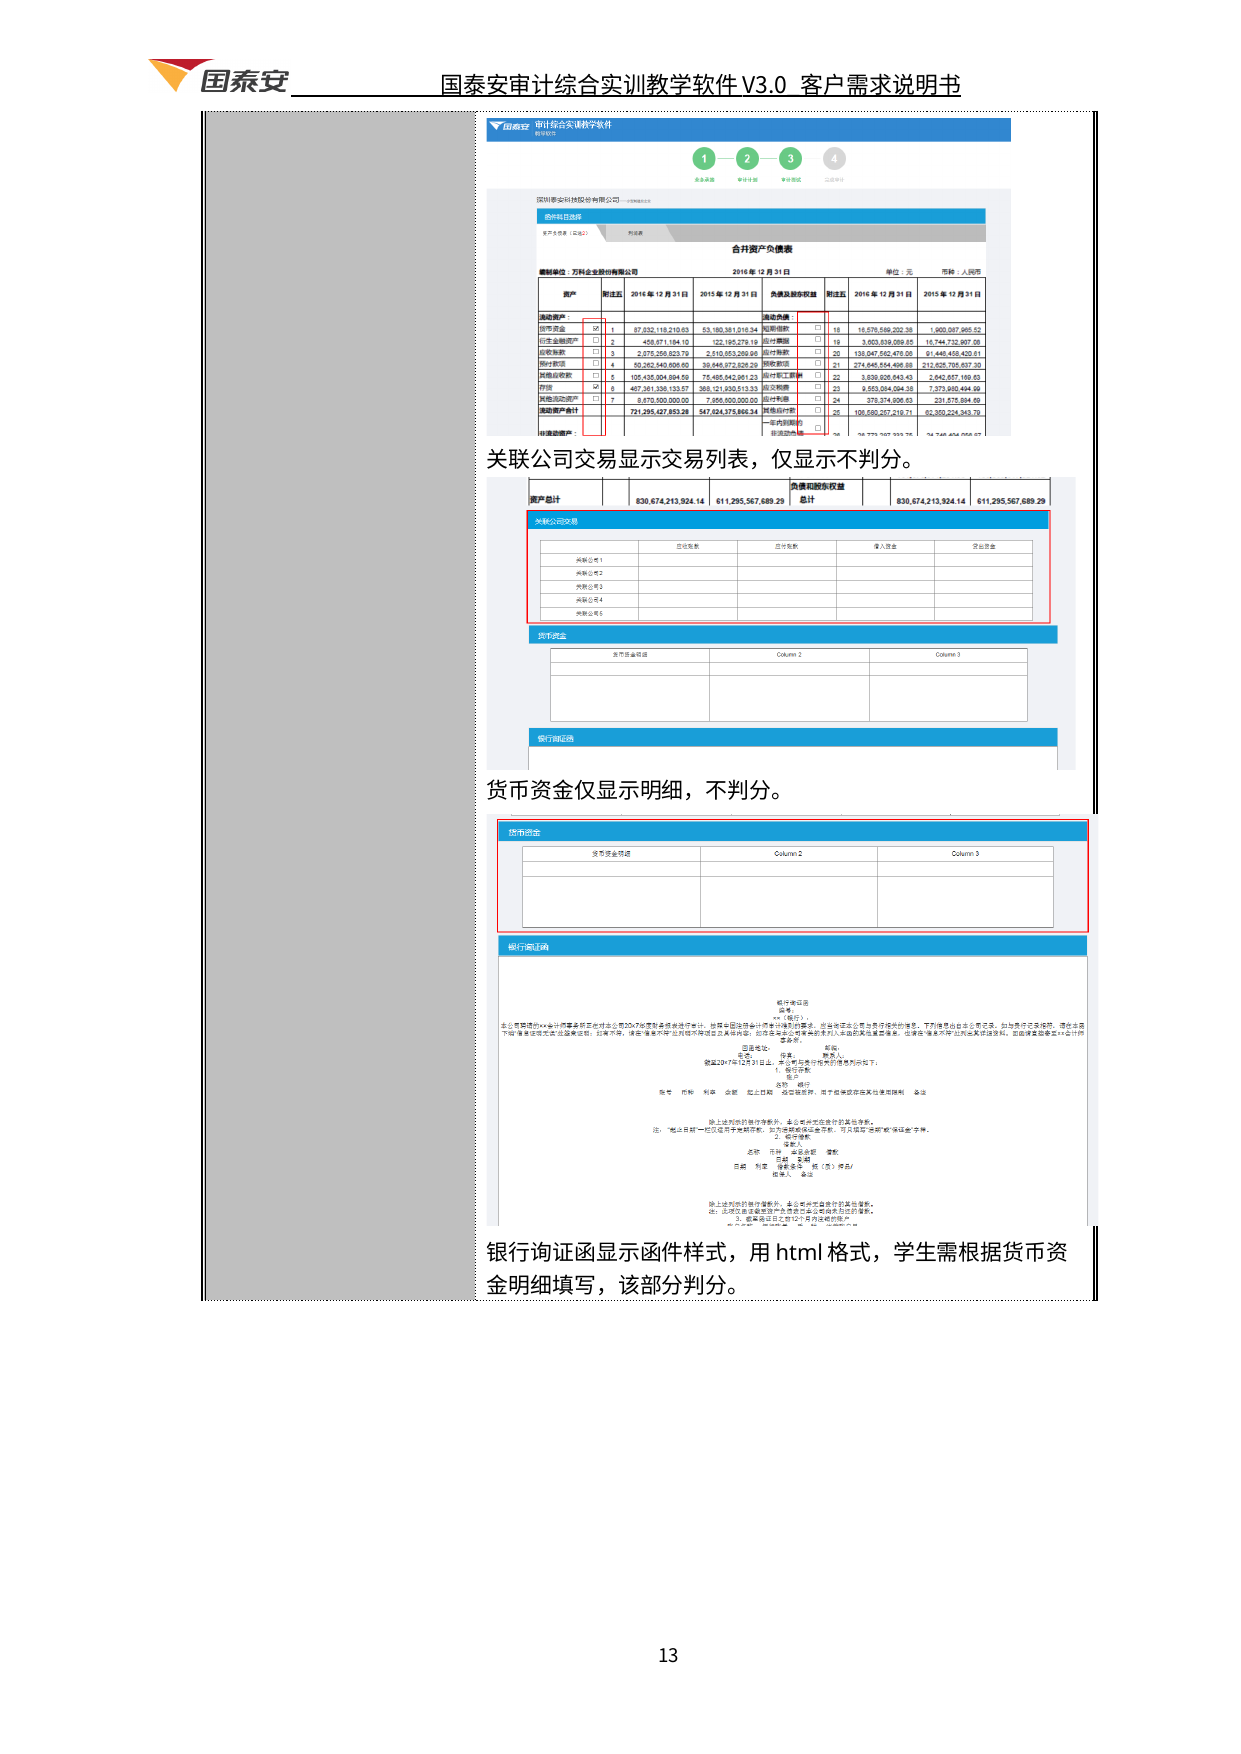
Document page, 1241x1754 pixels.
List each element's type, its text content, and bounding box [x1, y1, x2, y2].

picture [486, 118, 1011, 436]
picture [486, 814, 1099, 1226]
picture [147, 59, 291, 93]
table_cell 布局图/说明 [206, 111, 475, 1300]
picture [486, 477, 1076, 770]
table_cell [475, 111, 1093, 1300]
